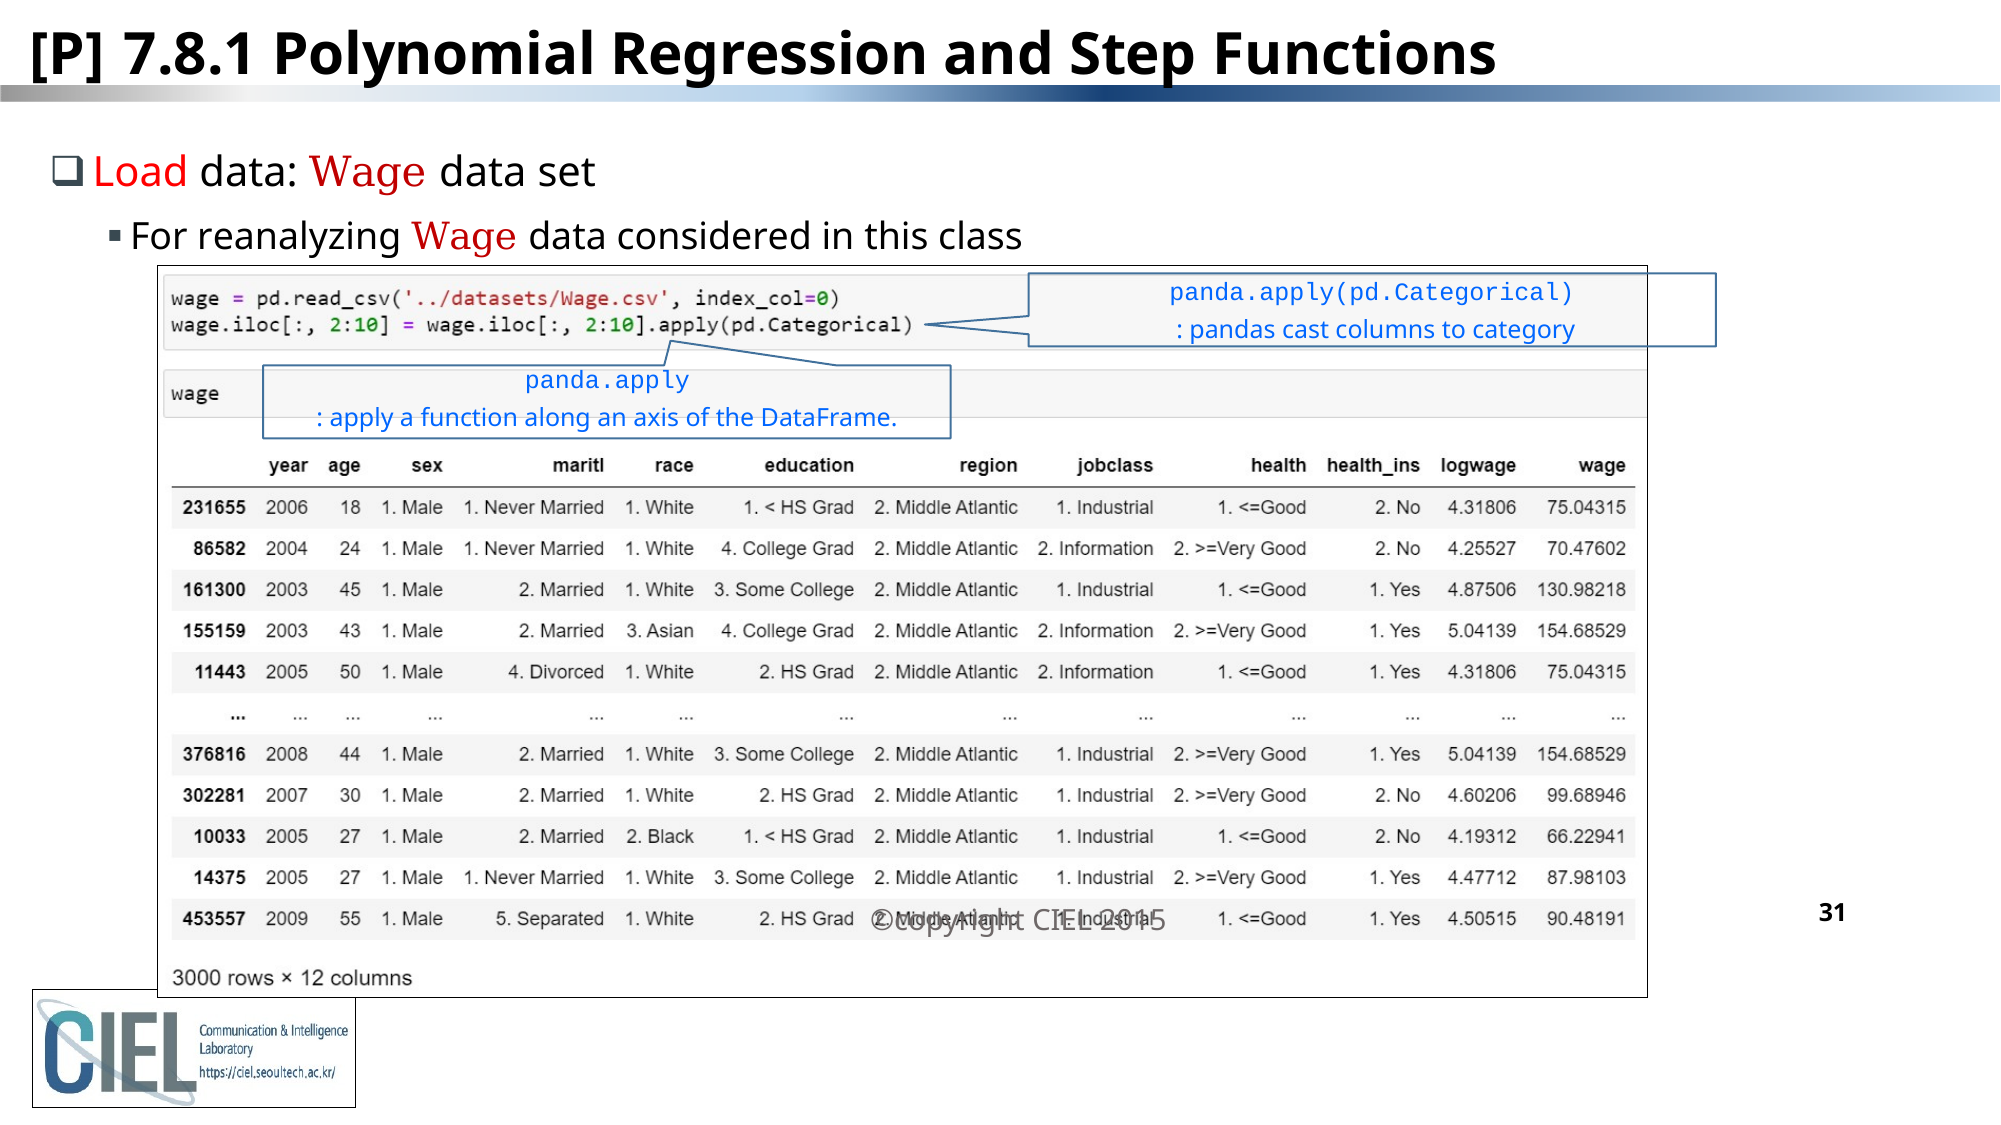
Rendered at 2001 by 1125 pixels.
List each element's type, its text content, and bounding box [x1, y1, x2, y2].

picture [33, 990, 355, 1107]
text ©copyright CIEL 2015 31 [870, 894, 1960, 939]
subtitle 7.8.1 Polynomial Regression and Step Functions [29, 0, 1960, 93]
text panda.apply [193, 369, 1021, 393]
picture [158, 266, 1647, 997]
text : pandas cast columns to category [1176, 305, 1960, 346]
text panda.apply(pd.Categorical) [1169, 281, 1960, 305]
picture [0, 85, 2000, 102]
list For reanalyzing Wage data considered in this class [106, 200, 1960, 262]
text : apply a function along an axis of the DataFrame. [193, 393, 1021, 434]
list Load data: Wage data set [49, 132, 1960, 200]
picture [943, 275, 1647, 345]
